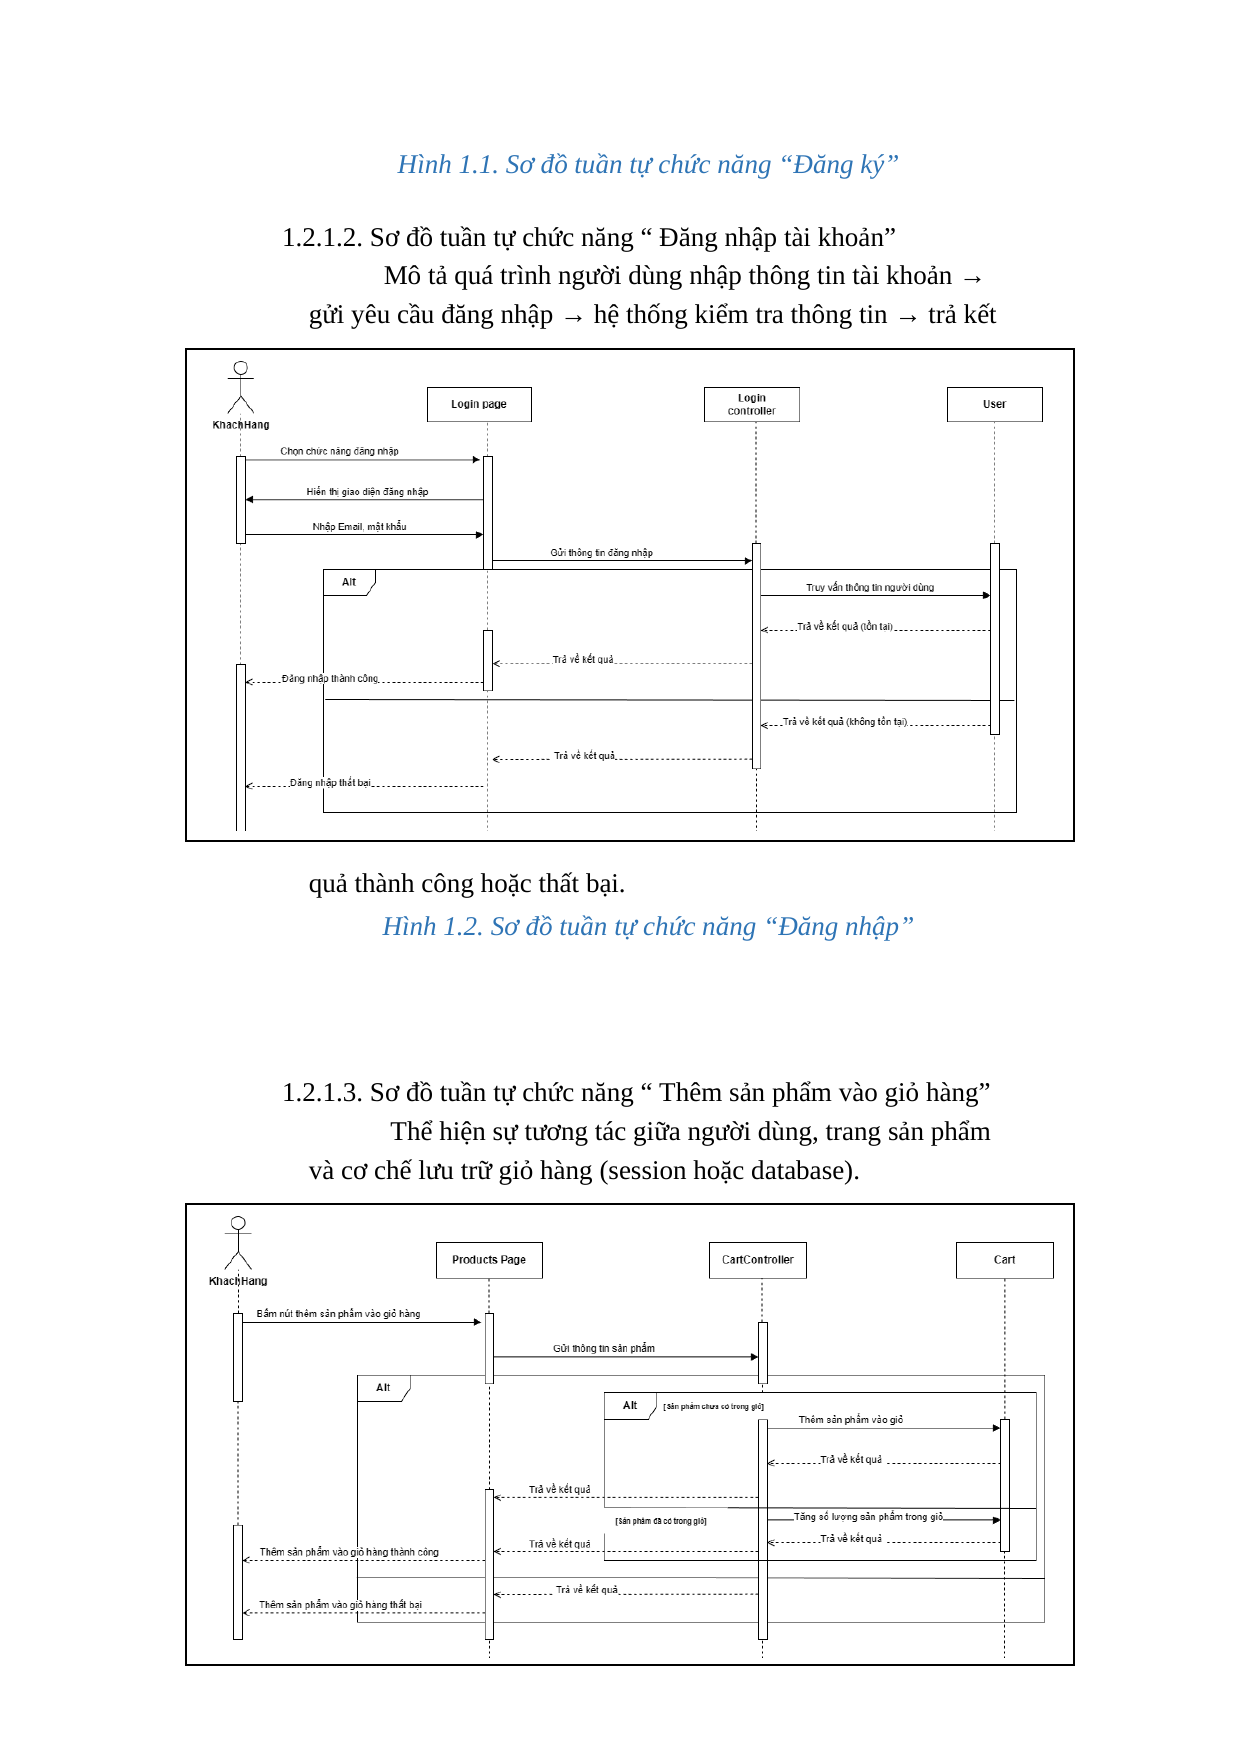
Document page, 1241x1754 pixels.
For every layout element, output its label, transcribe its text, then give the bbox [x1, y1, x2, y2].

text Mô tả quá trình người dùng nhập thông tin tài khoản → gửi yêu cầu đăng nhập → hệ thống kiểm tra thông tin → trả kết quả thành công hoặc thất bại. [308, 842, 1005, 898]
picture [201, 356, 1047, 831]
picture [201, 1211, 1059, 1658]
text 1.2.1.2. Sơ đồ tuần tự chức năng “ Đăng nhập tài khoản” [282, 221, 1005, 252]
text 1.2.1.3. Sơ đồ tuần tự chức năng “ Thêm sản phẩm vào giỏ hàng” [282, 1076, 1005, 1107]
text Thể hiện sự tương tác giữa người dùng, trang sản phẩm và cơ chế lưu trữ giỏ hàng (session hoặc database). [308, 1115, 1005, 1185]
subtitle Hình 1.1. Sơ đồ tuần tự chức năng “Đăng ký” [207, 148, 1092, 179]
subtitle Hình 1.2. Sơ đồ tuần tự chức năng “Đăng nhập” [207, 910, 1092, 941]
text Mô tả quá trình người dùng nhập thông tin tài khoản → gửi yêu cầu đăng nhập → hệ thống kiểm tra thông tin → trả kết quả thành công hoặc thất bại. [308, 259, 1005, 348]
